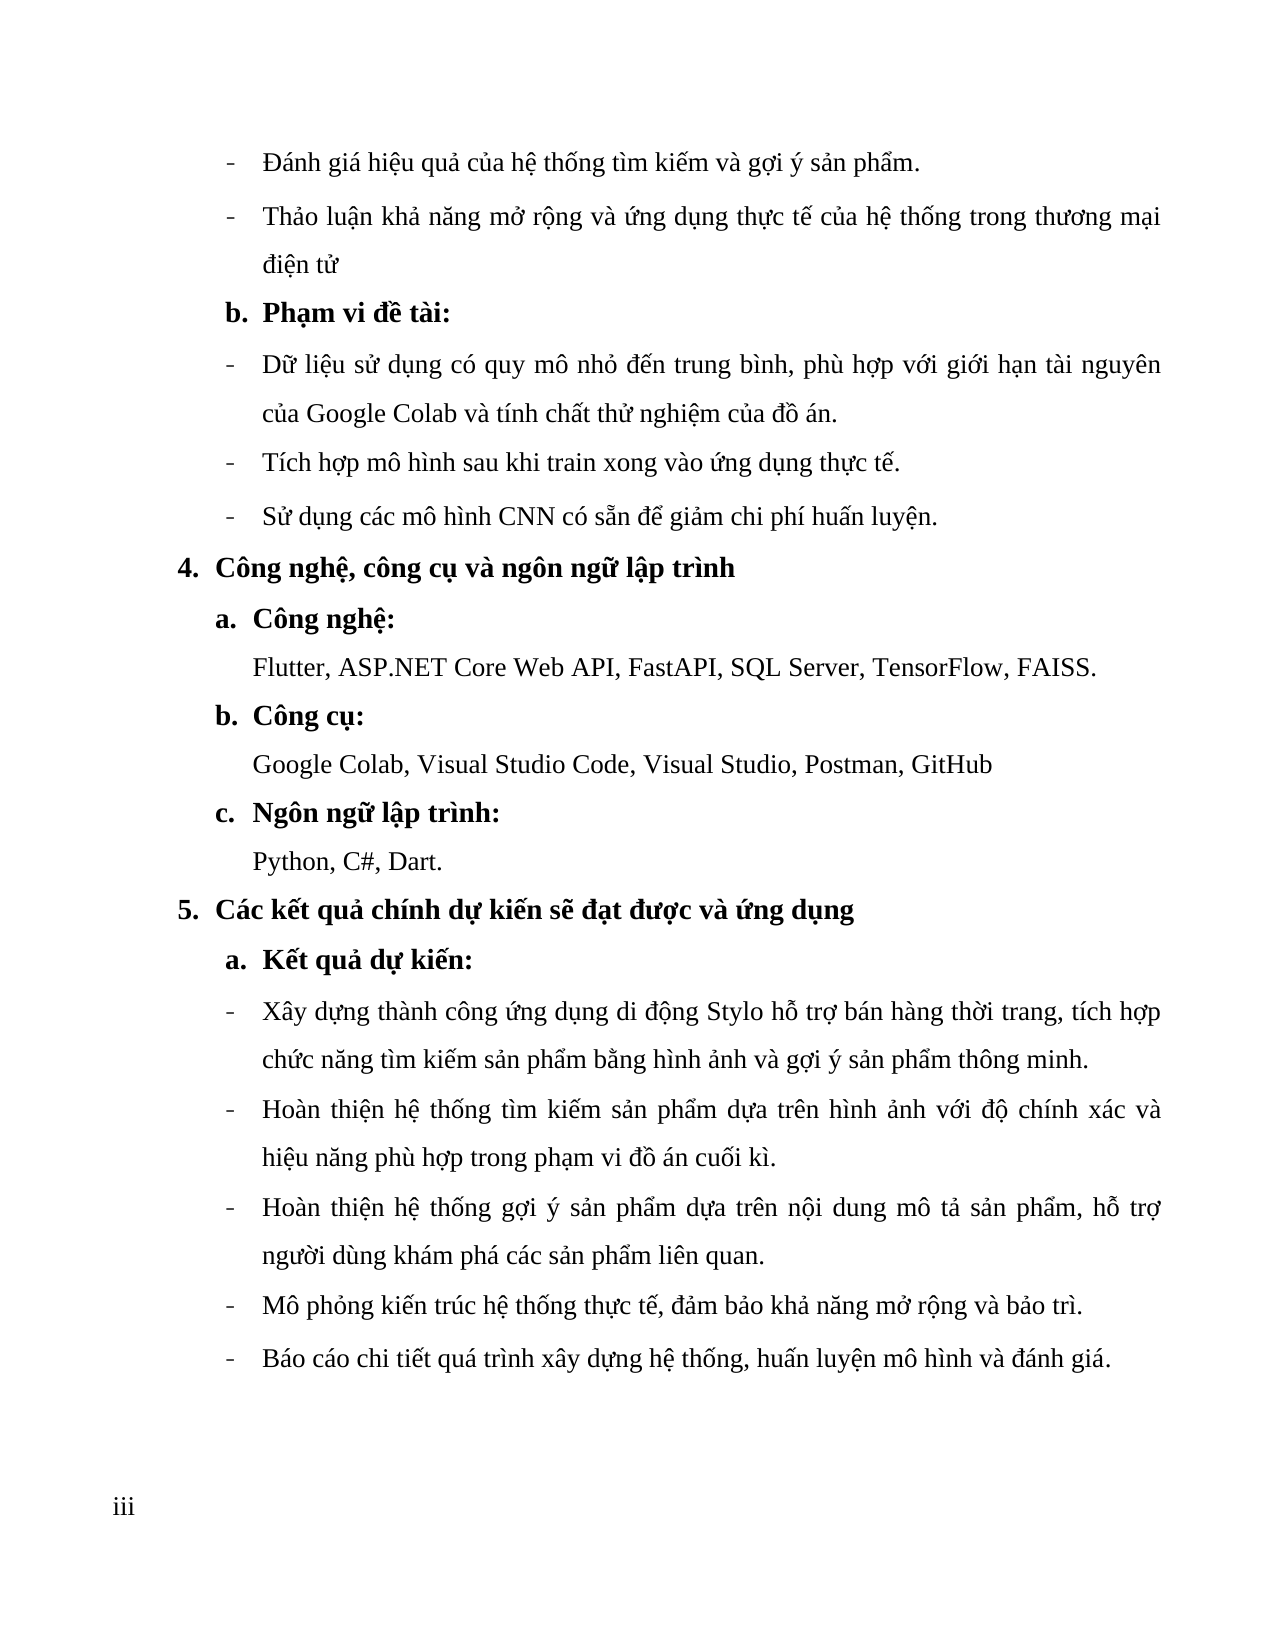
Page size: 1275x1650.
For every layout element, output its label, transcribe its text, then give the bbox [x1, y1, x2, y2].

list Báo cáo chi tiết quá trình xây dựng hệ thống, huấn luyện mô hình và đánh giá. [225, 1340, 1162, 1375]
list Mô phỏng kiến trúc hệ thống thực tế, đảm bảo khả năng mở rộng và bảo trì. [225, 1286, 1162, 1322]
list Đánh giá hiệu quả của hệ thống tìm kiếm và gợi ý sản phẩm. [225, 144, 1162, 179]
list Xây dựng thành công ứng dụng di động Stylo hỗ trợ bán hàng thời trang, tích hợp chức năng tìm kiếm sản phẩm bằng hình ảnh và gợi ý sản phẩm thông minh. [225, 992, 1162, 1075]
text Google Colab, Visual Studio Code, Visual Studio, Postman, GitHub [177, 748, 1162, 779]
list Tích hợp mô hình sau khi train xong vào ứng dụng thực tế. [225, 443, 1162, 479]
list Công cụ: [215, 698, 1162, 731]
list Dữ liệu sử dụng có quy mô nhỏ đến trung bình, phù hợp với giới hạn tài nguyên của Google Colab và tính chất thử nghiệm của đồ án. [225, 346, 1162, 428]
text Flutter, ASP.NET Core Web API, FastAPI, SQL Server, TensorFlow, FAISS. [177, 651, 1162, 682]
list Các kết quả chính dự kiến sẽ đạt được và ứng dụng [177, 892, 1162, 925]
text Python, C#, Dart. [177, 845, 1162, 876]
list Sử dụng các mô hình CNN có sẵn để giảm chi phí huấn luyện. [225, 497, 1162, 533]
list Kết quả dự kiến: [225, 942, 1162, 976]
list Ngôn ngữ lập trình: [215, 795, 1162, 828]
list Công nghệ: [215, 601, 1162, 634]
list Hoàn thiện hệ thống tìm kiếm sản phẩm dựa trên hình ảnh với độ chính xác và hiệu năng phù hợp trong phạm vi đồ án cuối kì. [225, 1090, 1162, 1173]
list Hoàn thiện hệ thống gợi ý sản phẩm dựa trên nội dung mô tả sản phẩm, hỗ trợ người dùng khám phá các sản phẩm liên quan. [225, 1188, 1162, 1271]
list Phạm vi đề tài: [225, 295, 1162, 329]
list Công nghệ, công cụ và ngôn ngữ lập trình [177, 551, 1162, 584]
list Thảo luận khả năng mở rộng và ứng dụng thực tế của hệ thống trong thương mại điện tử [225, 197, 1162, 280]
